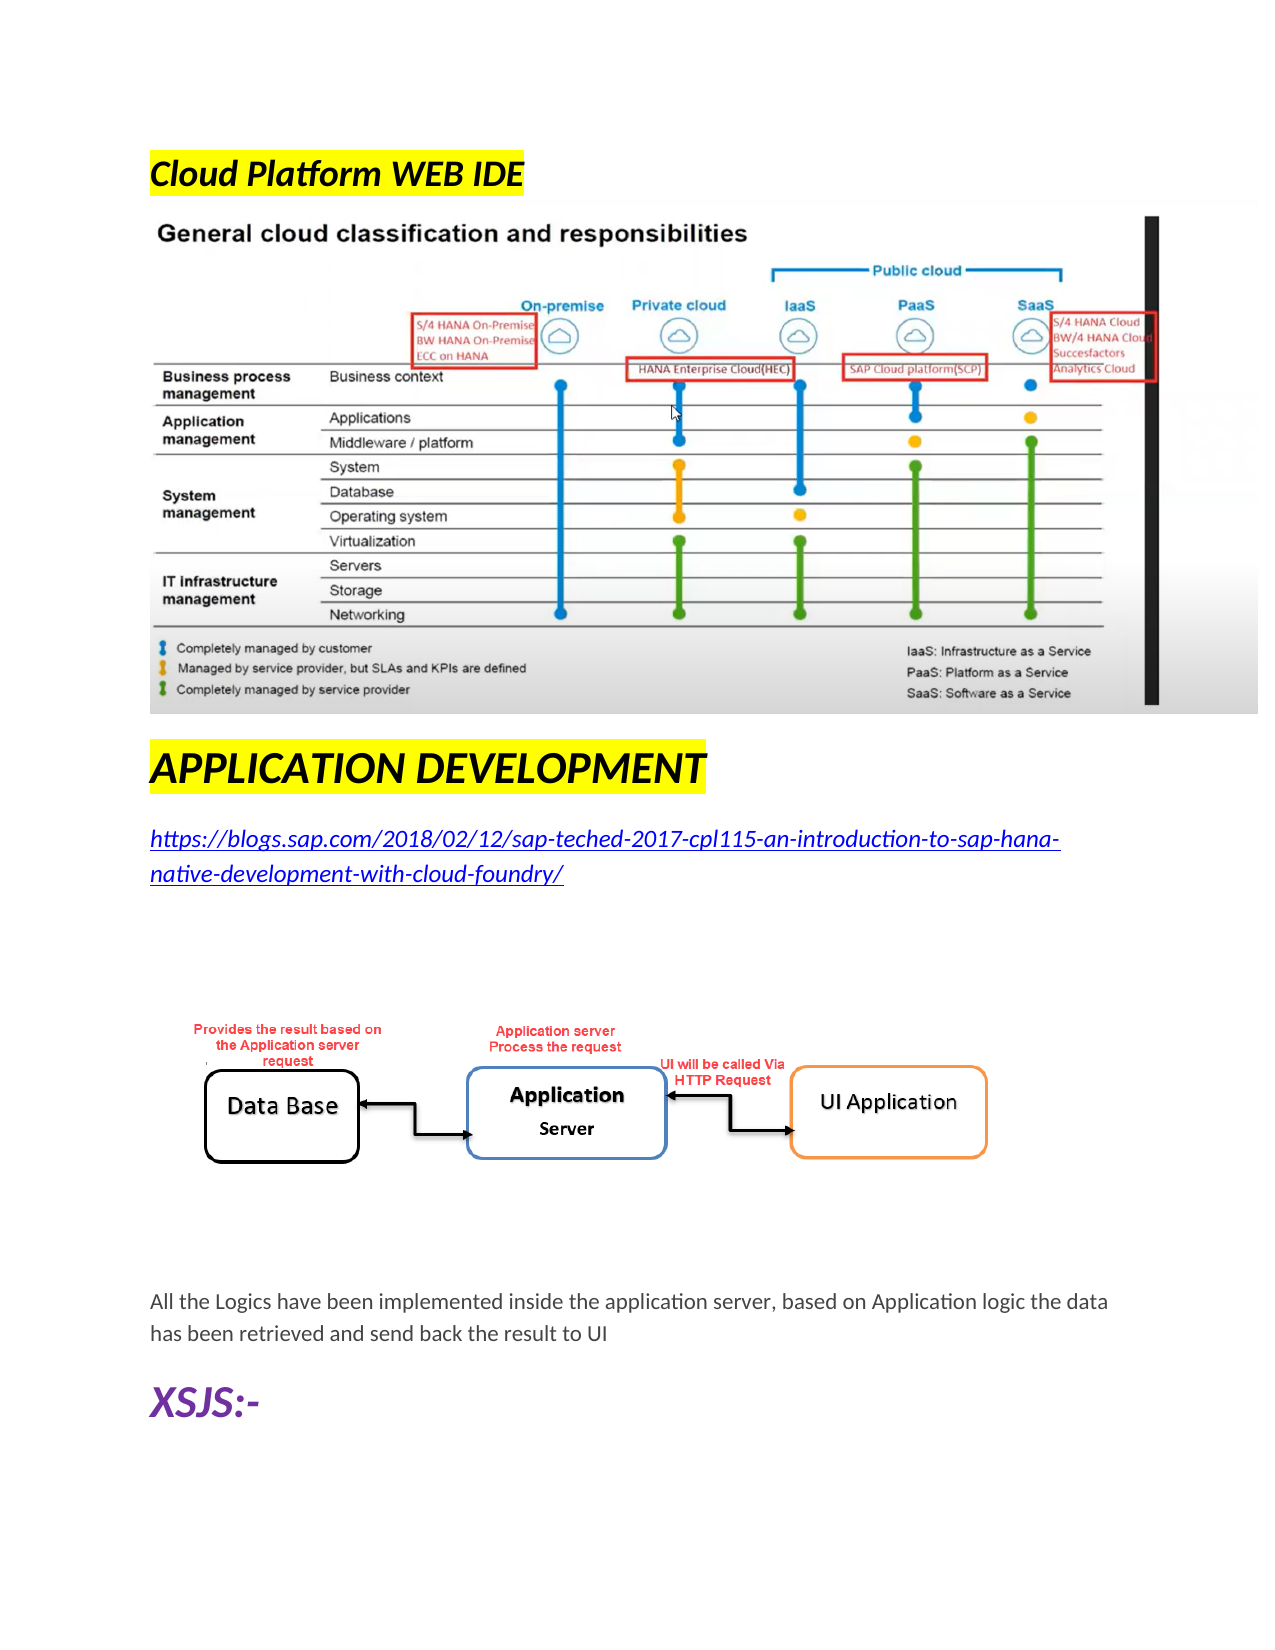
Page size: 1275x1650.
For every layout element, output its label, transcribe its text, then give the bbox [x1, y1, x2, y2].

text https://blogs.sap.com/2018/02/12/sap-teched-2017-cpl115-an-introduction-to-sap-hana-native-development-with-cloud-foundry/ [150, 824, 1125, 889]
text XSJS:- [150, 1373, 1125, 1428]
text Cloud Platform WEB IDE [150, 150, 1125, 200]
text All the Logics have been implemented inside the application server, based on Application logic the data has been retrieved and send back the result to UI [150, 1287, 1125, 1348]
picture [150, 200, 1258, 714]
text APPLICATION DEVELOPMENT [150, 738, 1125, 794]
picture [150, 914, 1125, 1263]
